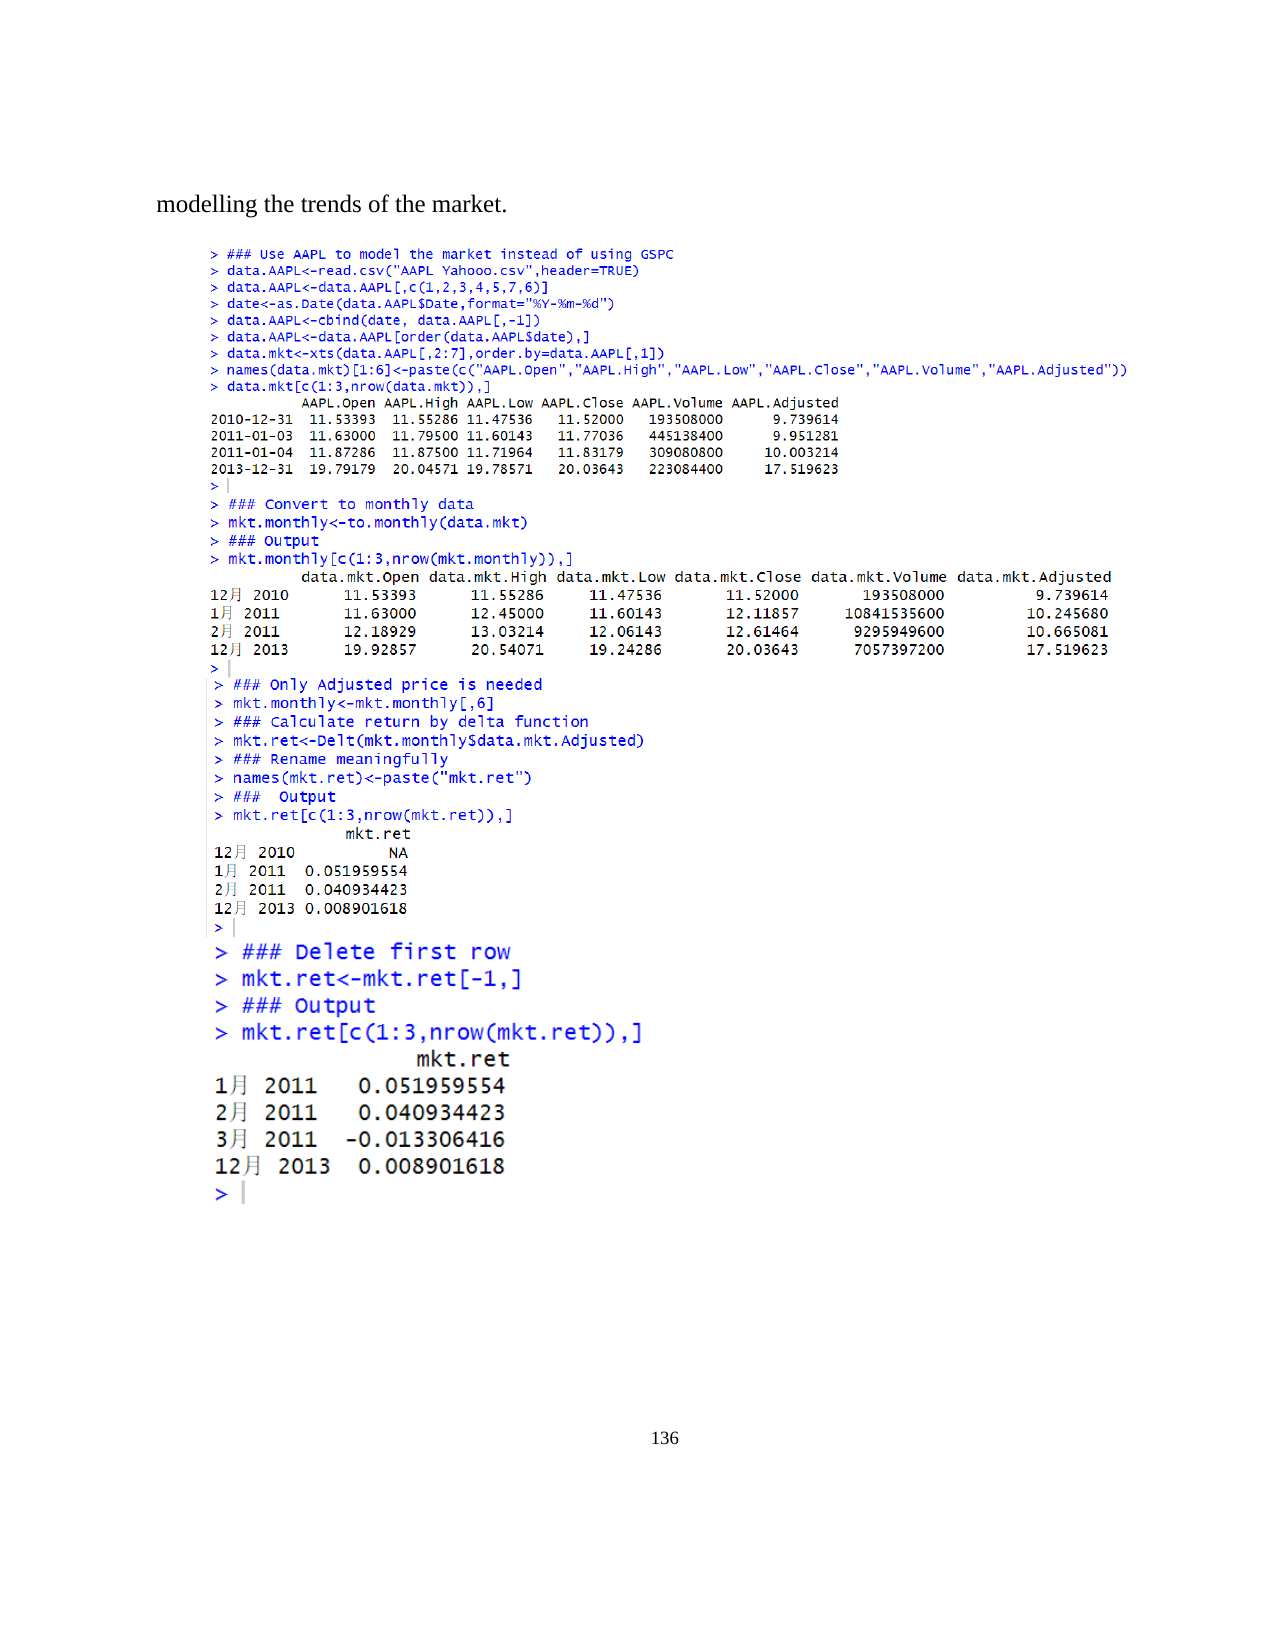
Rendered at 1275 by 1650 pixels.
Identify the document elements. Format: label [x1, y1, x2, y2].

text [156, 189, 1135, 218]
picture [206, 247, 1131, 1204]
